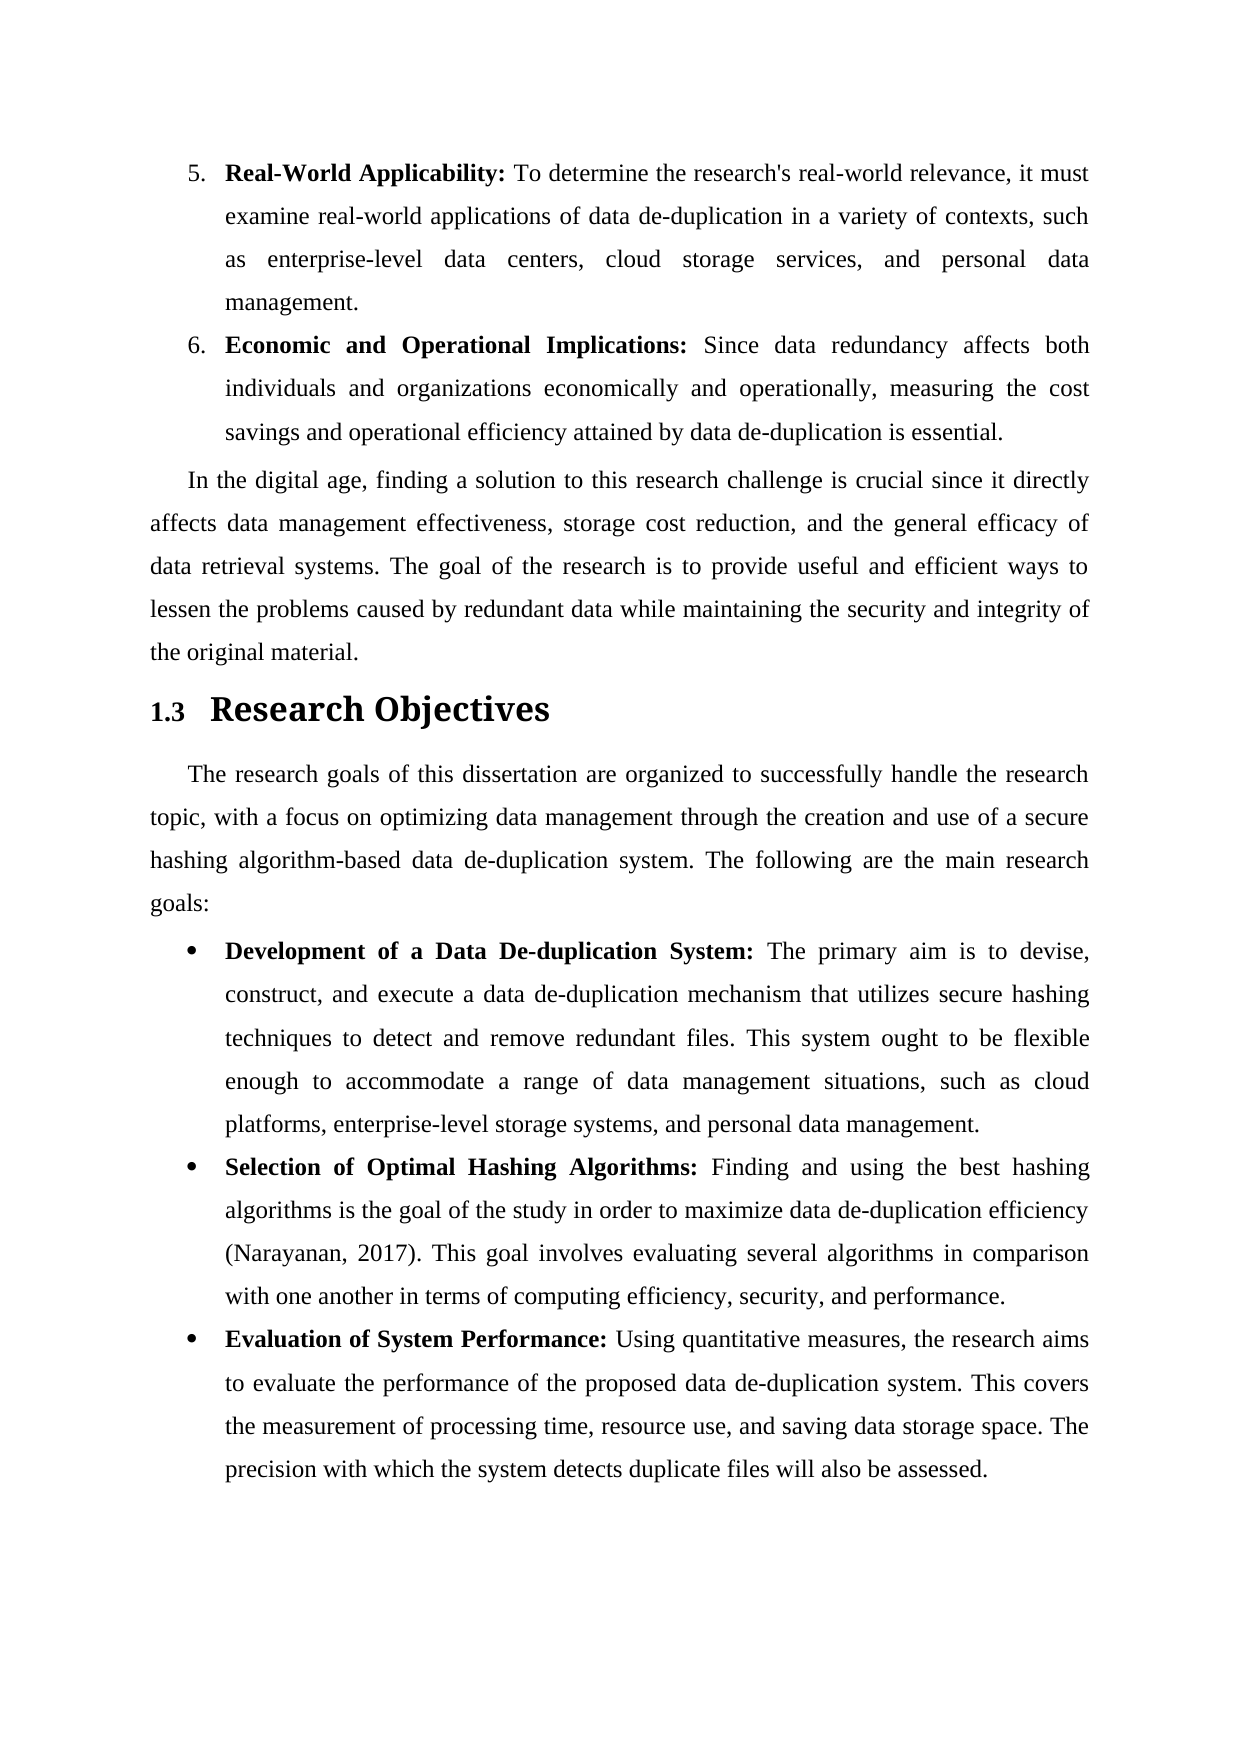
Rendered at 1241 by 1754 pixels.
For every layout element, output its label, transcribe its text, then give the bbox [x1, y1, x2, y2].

list Selection of Optimal Hashing Algorithms: Finding and using the best hashing algorithms is the goal of the study in order to maximize data de-duplication efficiency. This goal involves evaluating several algorithms in comparison with one another in terms of computing efficiency, security, and performance. [187, 1162, 1090, 1320]
text The research goals of this dissertation are organized to successfully handle the research topic, with a focus on optimizing data management through the creation and use of a secure hashing algorithm-based data de-duplication system. The following are the main research goals: [150, 764, 1090, 922]
list Real-World Applicability: To determine the research's real-world relevance, it must examine real-world applications of data de-duplication in a variety of contexts, such as enterprise-level data centers, cloud storage services, and personal data management. [187, 158, 1090, 316]
list Evaluation of System Performance: Using quantitative measures, the research aims to evaluate the performance of the proposed data de-duplication system. This covers the measurement of processing time, resource use, and saving data storage space. The precision with which the system detects duplicate files will also be assessed. [187, 1340, 1090, 1498]
subtitle Research Objectives [150, 691, 1090, 736]
list Development of a Data De-duplication System: The primary aim is to devise, construct, and execute a data de-duplication mechanism that utilizes secure hashing techniques to detect and remove redundant files. This system ought to be flexible enough to accommodate a range of data management situations, such as cloud platforms, enterprise-level storage systems, and personal data management. [187, 941, 1090, 1143]
list Economic and Operational Implications: Since data redundancy affects both individuals and organizations economically and operationally, measuring the cost savings and operational efficiency attained by data de-duplication is essential. [187, 335, 1090, 450]
text In the digital age, finding a solution to this research challenge is crucial since it directly affects data management effectiveness, storage cost reduction, and the general efficacy of data retrieval systems. The goal of the research is to provide useful and efficient ways to lessen the problems caused by redundant data while maintaining the security and integrity of the original material. [150, 470, 1090, 671]
